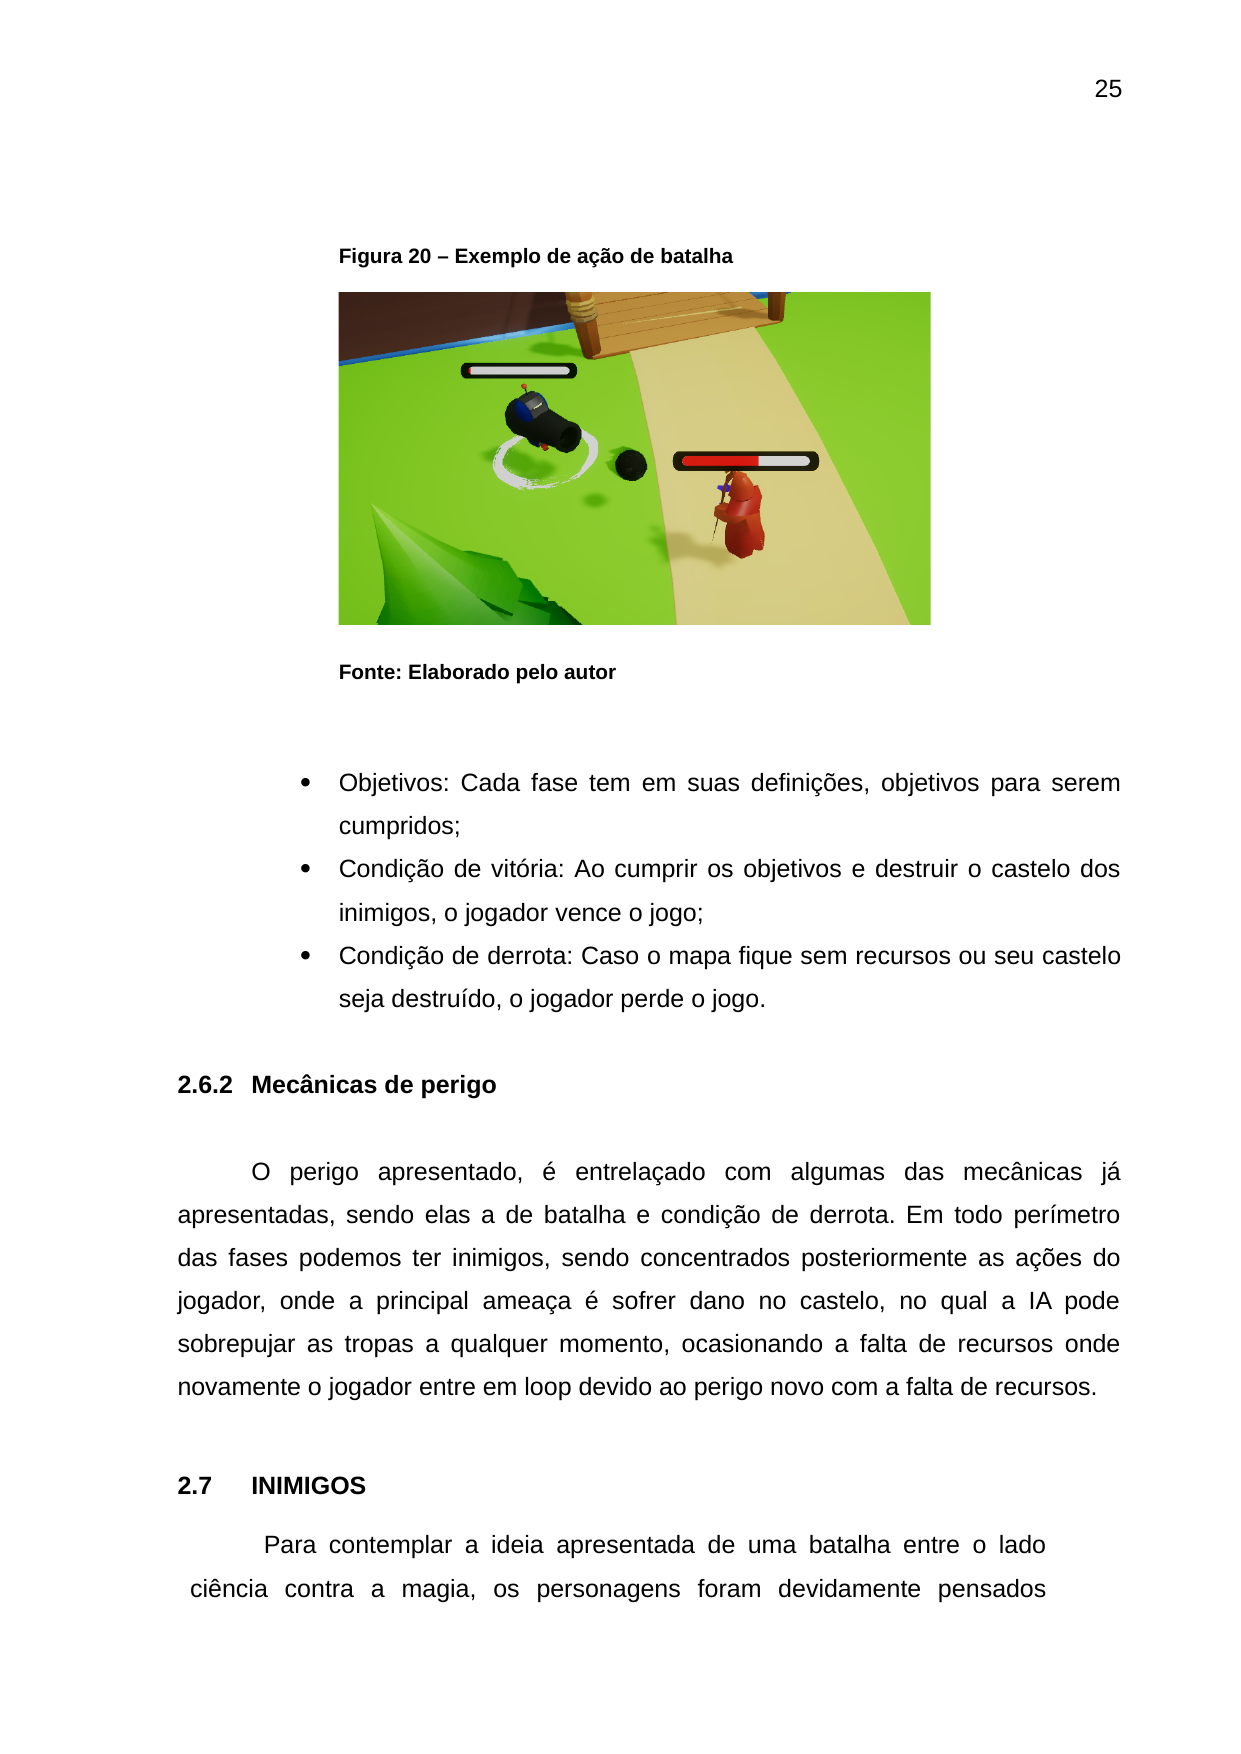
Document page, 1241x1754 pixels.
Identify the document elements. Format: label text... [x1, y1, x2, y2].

list Condição de vitória: Ao cumprir os objetivos e destruir o castelo dos inimigos, o jogador vence o jogo; [301, 854, 1122, 926]
picture [338, 292, 931, 625]
subtitle 2.7 INIMIGOS [177, 1471, 1122, 1499]
subtitle 2.6.2 Mecânicas de perigo [177, 1070, 1122, 1099]
list Figura 20 – Exemplo de ação de batalha [338, 244, 1122, 268]
text O perigo apresentado, é entrelaçado com algumas das mecânicas já apresentadas, sendo elas a de batalha e condição de derrota. Em todo perímetro das fases podemos ter inimigos, sendo concentrados posteriormente as ações do jogador, onde a principal ameaça é sofrer dano no castelo, no qual a IA pode sobrepujar as tropas a qualquer momento, ocasionando a falta de recursos onde novamente o jogador entre em loop devido ao perigo novo com a falta de recursos. [177, 1156, 1122, 1401]
list Objetivos: Cada fase tem em suas definições, objetivos para serem cumpridos; [301, 768, 1122, 840]
list Condição de derrota: Caso o mapa fique sem recursos ou seu castelo seja destruído, o jogador perde o jogo. [301, 941, 1122, 1013]
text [190, 1530, 1047, 1602]
text Fonte: Elaborado pelo autor [265, 660, 1122, 684]
